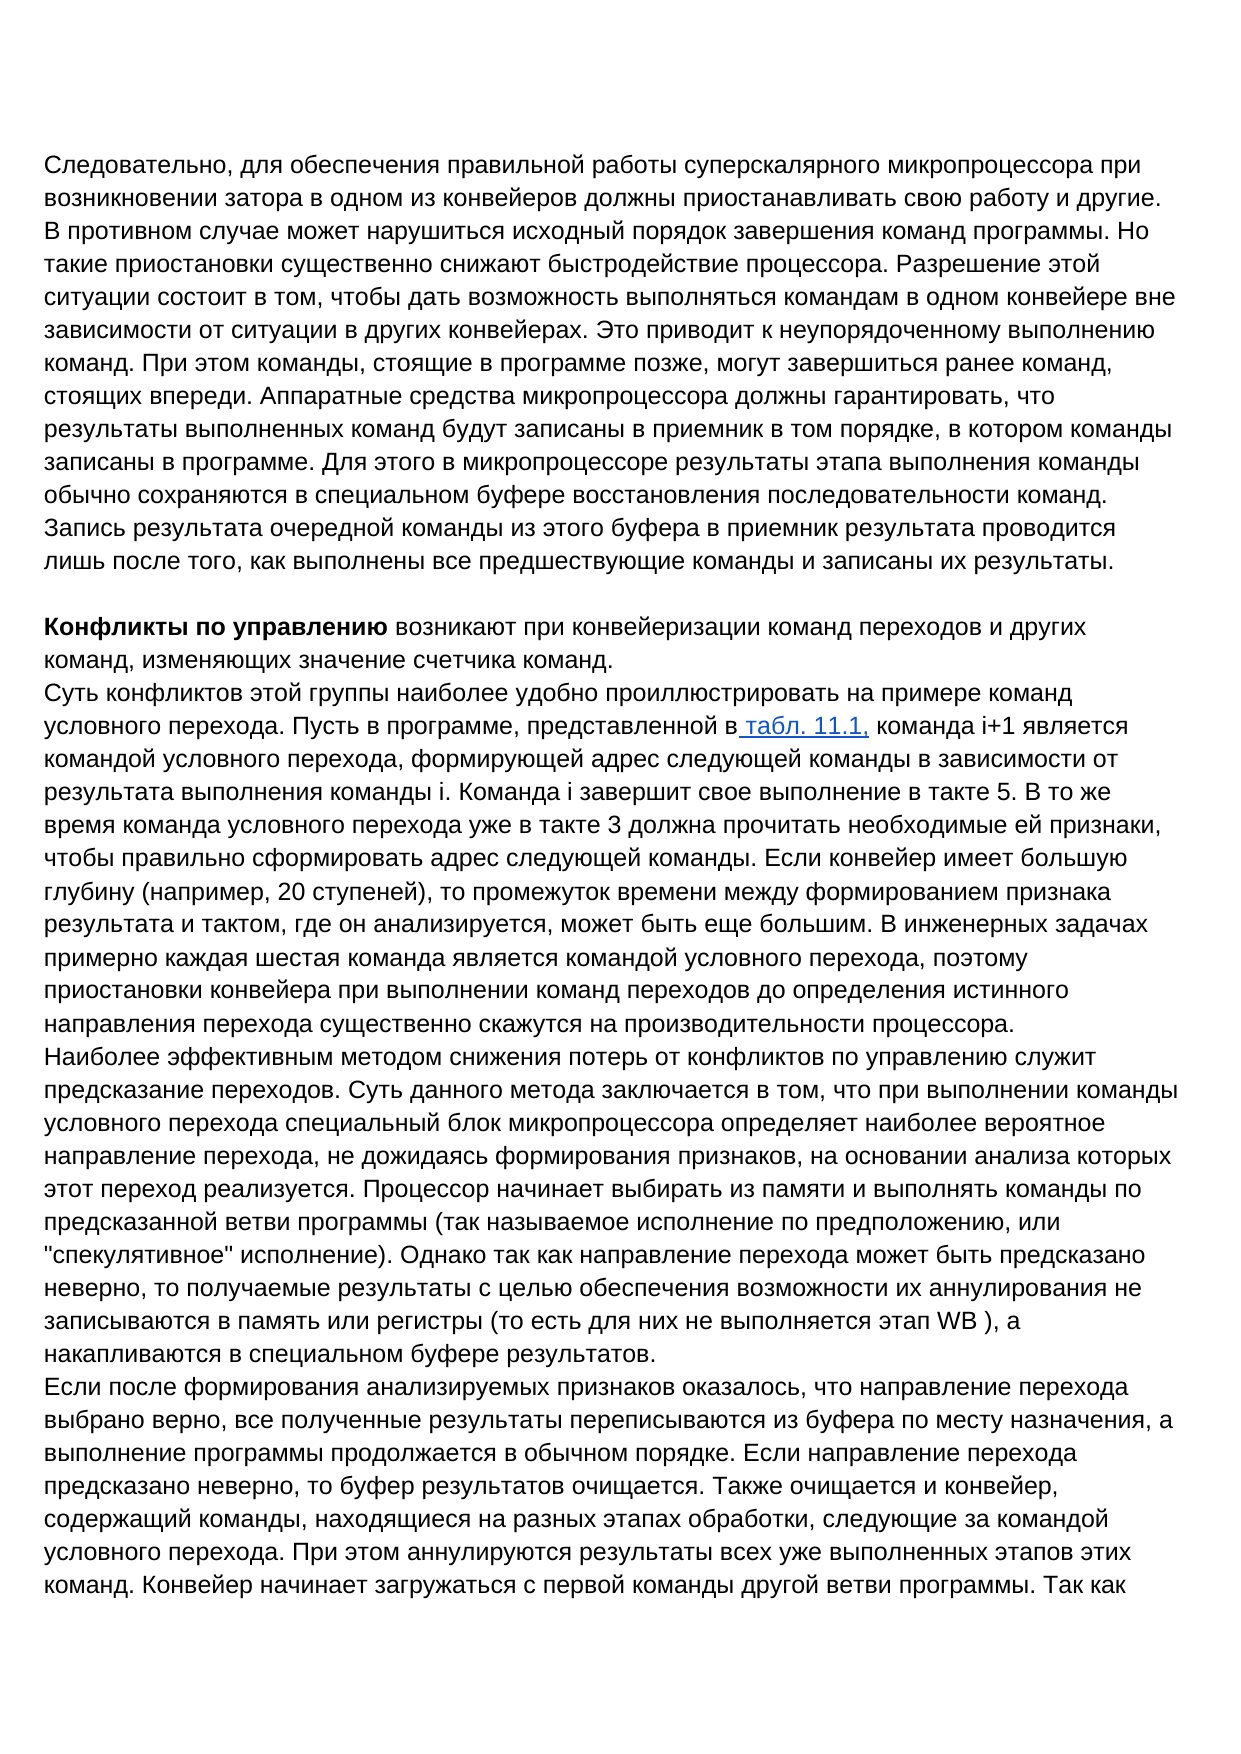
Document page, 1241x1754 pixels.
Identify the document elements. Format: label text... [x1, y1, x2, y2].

text Суть конфликтов этой группы наиболее удобно проиллюстрировать на примере команд условного перехода. Пусть в программе, представленной в табл. 11.1, команда i+1 является командой условного перехода, формирующей адрес следующей команды в зависимости от результата выполнения команды i. Команда i завершит свое выполнение в такте 5. В то же время команда условного перехода уже в такте 3 должна прочитать необходимые ей признаки, чтобы правильно сформировать адрес следующей команды. Если конвейер имеет большую глубину (например, 20 ступеней), то промежуток времени между формированием признака результата и тактом, где он анализируется, может быть еще большим. В инженерных задачах примерно каждая шестая команда является командой условного перехода, поэтому приостановки конвейера при выполнении команд переходов до определения истинного направления перехода существенно скажутся на производительности процессора. [44, 678, 1181, 1037]
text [44, 1372, 1181, 1599]
text Наиболее эффективным методом снижения потерь от конфликтов по управлению служит предсказание переходов. Суть данного метода заключается в том, что при выполнении команды условного перехода специальный блок микропроцессора определяет наиболее вероятное направление перехода, не дожидаясь формирования признаков, на основании анализа которых этот переход реализуется. Процессор начинает выбирать из памяти и выполнять команды по предсказанной ветви программы (так называемое исполнение по предположению, или [44, 1042, 1181, 1235]
text Следовательно, для обеспечения правильной работы суперскалярного микропроцессора при возникновении затора в одном из конвейеров должны приостанавливать свою работу и другие. В противном случае может нарушиться исходный порядок завершения команд программы. Но такие приостановки существенно снижают быстродействие процессора. Разрешение этой ситуации состоит в том, чтобы дать возможность выполняться командам в одном конвейере вне зависимости от ситуации в других конвейерах. Это приводит к неупорядоченному выполнению команд. При этом команды, стоящие в программе позже, могут завершиться ранее команд, стоящих впереди. Аппаратные средства микропроцессора должны гарантировать, что результаты выполненных команд будут записаны в приемник в том порядке, в котором команды записаны в программе. Для этого в микропроцессоре результаты этапа выполнения команды обычно сохраняются в специальном буфере восстановления последовательности команд. Запись результата очередной команды из этого буфера в приемник результата проводится лишь после того, как выполнены все предшествующие команды и записаны их результаты. [44, 150, 1181, 575]
text Конфликты по управлению возникают при конвейеризации команд переходов и других команд, изменяющих значение счетчика команд. [44, 612, 1181, 674]
text "спекулятивное" исполнение). Однако так как направление перехода может быть предсказано неверно, то получаемые результаты с целью обеспечения возможности их аннулирования не записываются в память или регистры (то есть для них не выполняется этап WB ), а накапливаются в специальном буфере результатов. [44, 1240, 1181, 1367]
